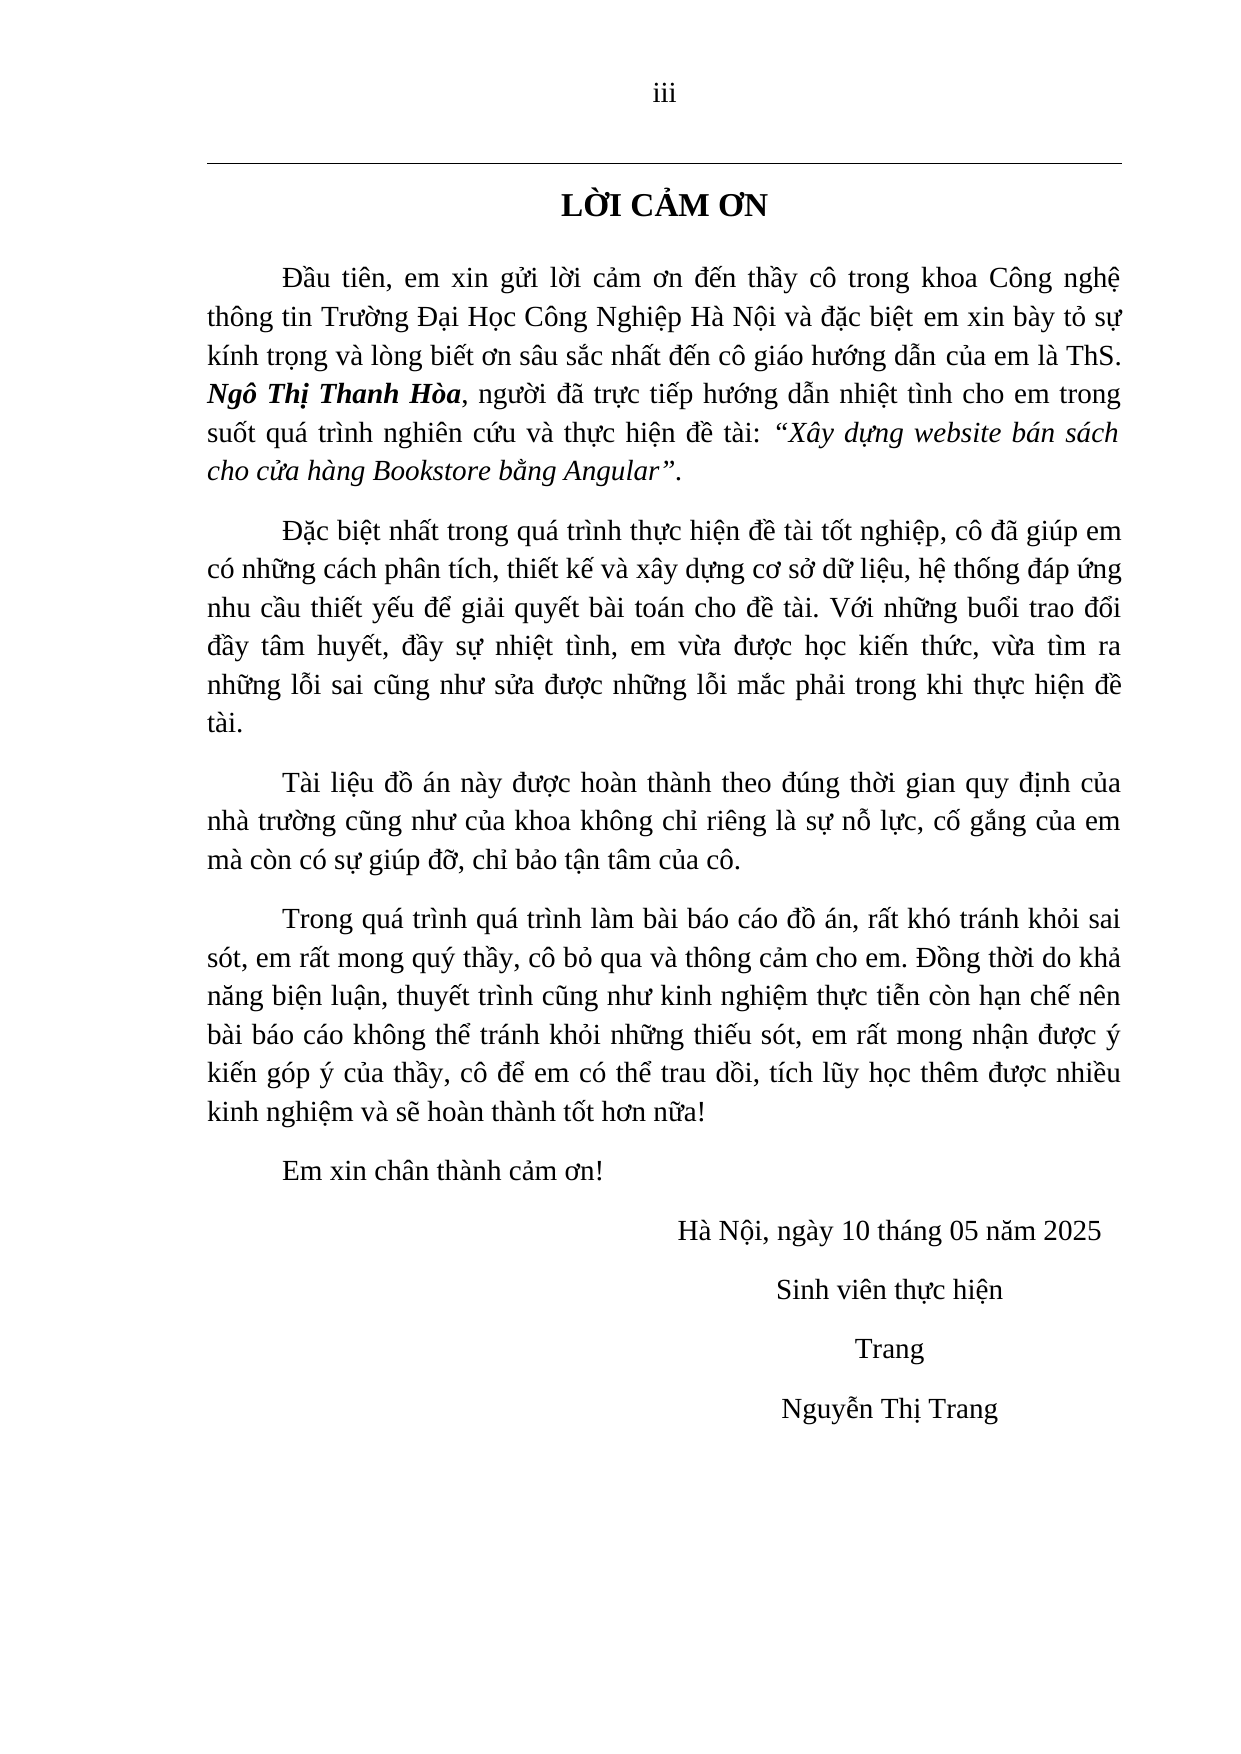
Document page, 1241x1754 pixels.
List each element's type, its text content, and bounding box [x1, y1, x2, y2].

text Trang [657, 1331, 1122, 1365]
text Nguyễn Thị Trang [657, 1391, 1122, 1424]
subtitle LỜI CẢM ƠN [207, 185, 1122, 223]
text Đặc biệt nhất trong quá trình thực hiện đề tài tốt nghiệp, cô đã giúp em có những cách phân tích, thiết kế và xây dựng cơ sở dữ liệu, hệ thống đáp ứng nhu cầu thiết yếu để giải quyết bài toán cho đề tài. Với những buổi trao đổi đầy tâm huyết, đầy sự nhiệt tình, em vừa được học kiến thức, vừa tìm ra những lỗi sai cũng như sửa được những lỗi mắc phải trong khi thực hiện đề tài. [207, 513, 1122, 739]
text Hà Nội, ngày 10 tháng 05 năm 2025 [657, 1213, 1122, 1246]
text Đầu tiên, em xin gửi lời cảm ơn đến thầy cô trong khoa Công nghệ thông tin Trường Đại Học Công Nghiệp Hà Nội và đặc biệt em xin bày tỏ sự kính trọng và lòng biết ơn sâu sắc nhất đến cô giáo hướng dẫn của em là ThS. Ngô Thị Thanh Hòa, người đã trực tiếp hướng dẫn nhiệt tình cho em trong suốt quá trình nghiên cứu và thực hiện đề tài: “Xây dựng website bán sách cho cửa hàng Bookstore bằng Angular”. [207, 261, 1122, 487]
text Tài liệu đồ án này được hoàn thành theo đúng thời gian quy định của nhà trường cũng như của khoa không chỉ riêng là sự nỗ lực, cố gắng của em mà còn có sự giúp đỡ, chỉ bảo tận tâm của cô. [207, 765, 1122, 875]
text Sinh viên thực hiện [657, 1272, 1122, 1306]
text Em xin chân thành cảm ơn! [207, 1153, 1122, 1187]
text Trong quá trình quá trình làm bài báo cáo đồ án, rất khó tránh khỏi sai sót, em rất mong quý thầy, cô bỏ qua và thông cảm cho em. Đồng thời do khả năng biện luận, thuyết trình cũng như kinh nghiệm thực tiễn còn hạn chế nên bài báo cáo không thể tránh khỏi những thiếu sót, em rất mong nhận được ý kiến góp ý của thầy, cô để em có thể trau dồi, tích lũy học thêm được nhiều kinh nghiệm và sẽ hoàn thành tốt hơn nữa! [207, 901, 1122, 1127]
